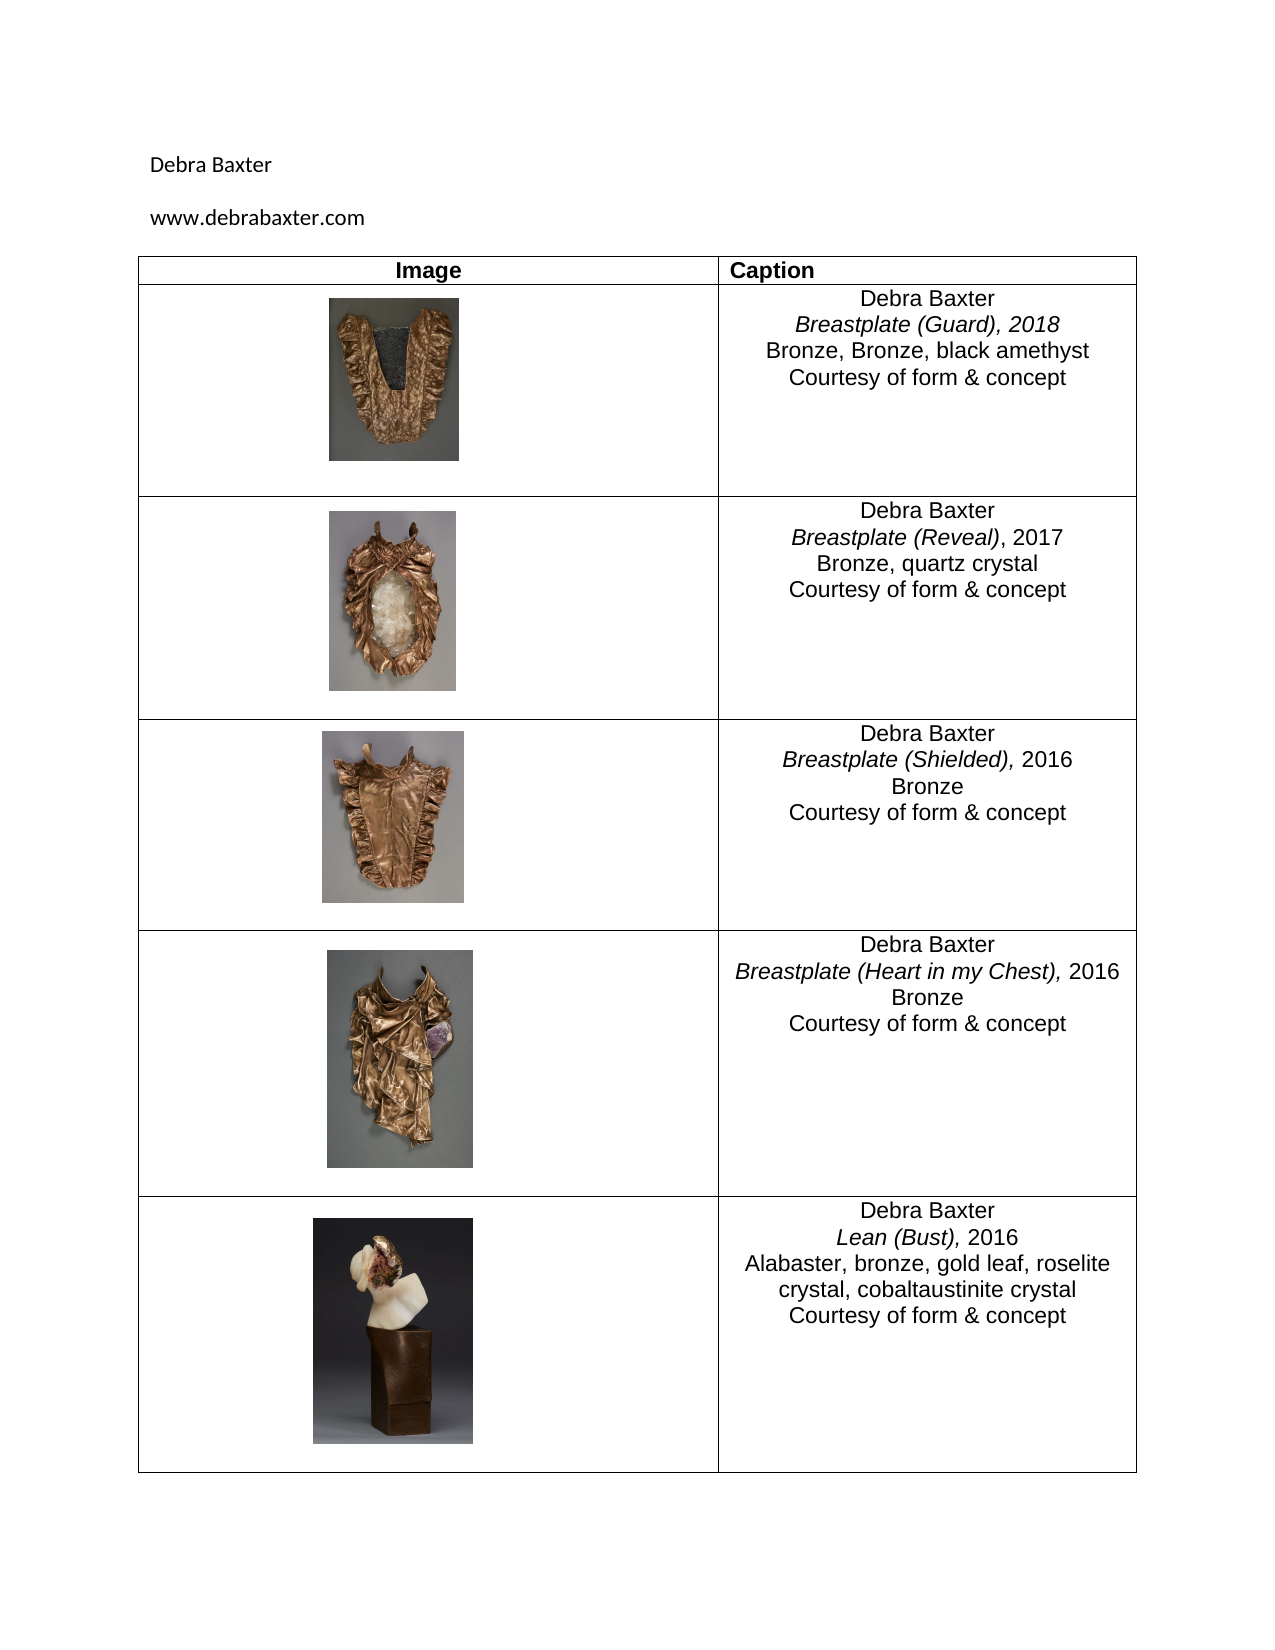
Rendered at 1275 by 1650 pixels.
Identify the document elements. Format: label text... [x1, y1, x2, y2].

table_header Image [139, 257, 718, 283]
table_cell [139, 1197, 718, 1472]
picture [322, 731, 464, 903]
table_cell Debra Baxter Breastplate (Shielded), 2016 Bronze Courtesy of form & concept [719, 720, 1136, 930]
table_cell [139, 720, 718, 930]
table_cell Debra Baxter Breastplate (Reveal), 2017 Bronze, quartz crystal Courtesy of form & concept [719, 497, 1136, 719]
table_cell [139, 931, 718, 1196]
text Debra Baxter [150, 150, 1125, 178]
table_cell Debra Baxter Lean (Bust), 2016 Alabaster, bronze, gold leaf, roselite crystal, cobaltaustinite crystal Courtesy of form & concept [719, 1197, 1136, 1472]
table_cell [139, 497, 718, 719]
table_cell Debra Baxter Breastplate (Guard), 2018 Bronze, Bronze, black amethyst Courtesy of form & concept [719, 285, 1136, 496]
picture [327, 950, 473, 1168]
table_cell Debra Baxter Breastplate (Heart in my Chest), 2016 Bronze Courtesy of form & concept [719, 931, 1136, 1196]
picture [313, 1218, 473, 1444]
table_header Caption [719, 257, 1136, 283]
table_cell [139, 285, 718, 496]
picture [329, 298, 459, 461]
text www.debrabaxter.com [150, 203, 1125, 231]
